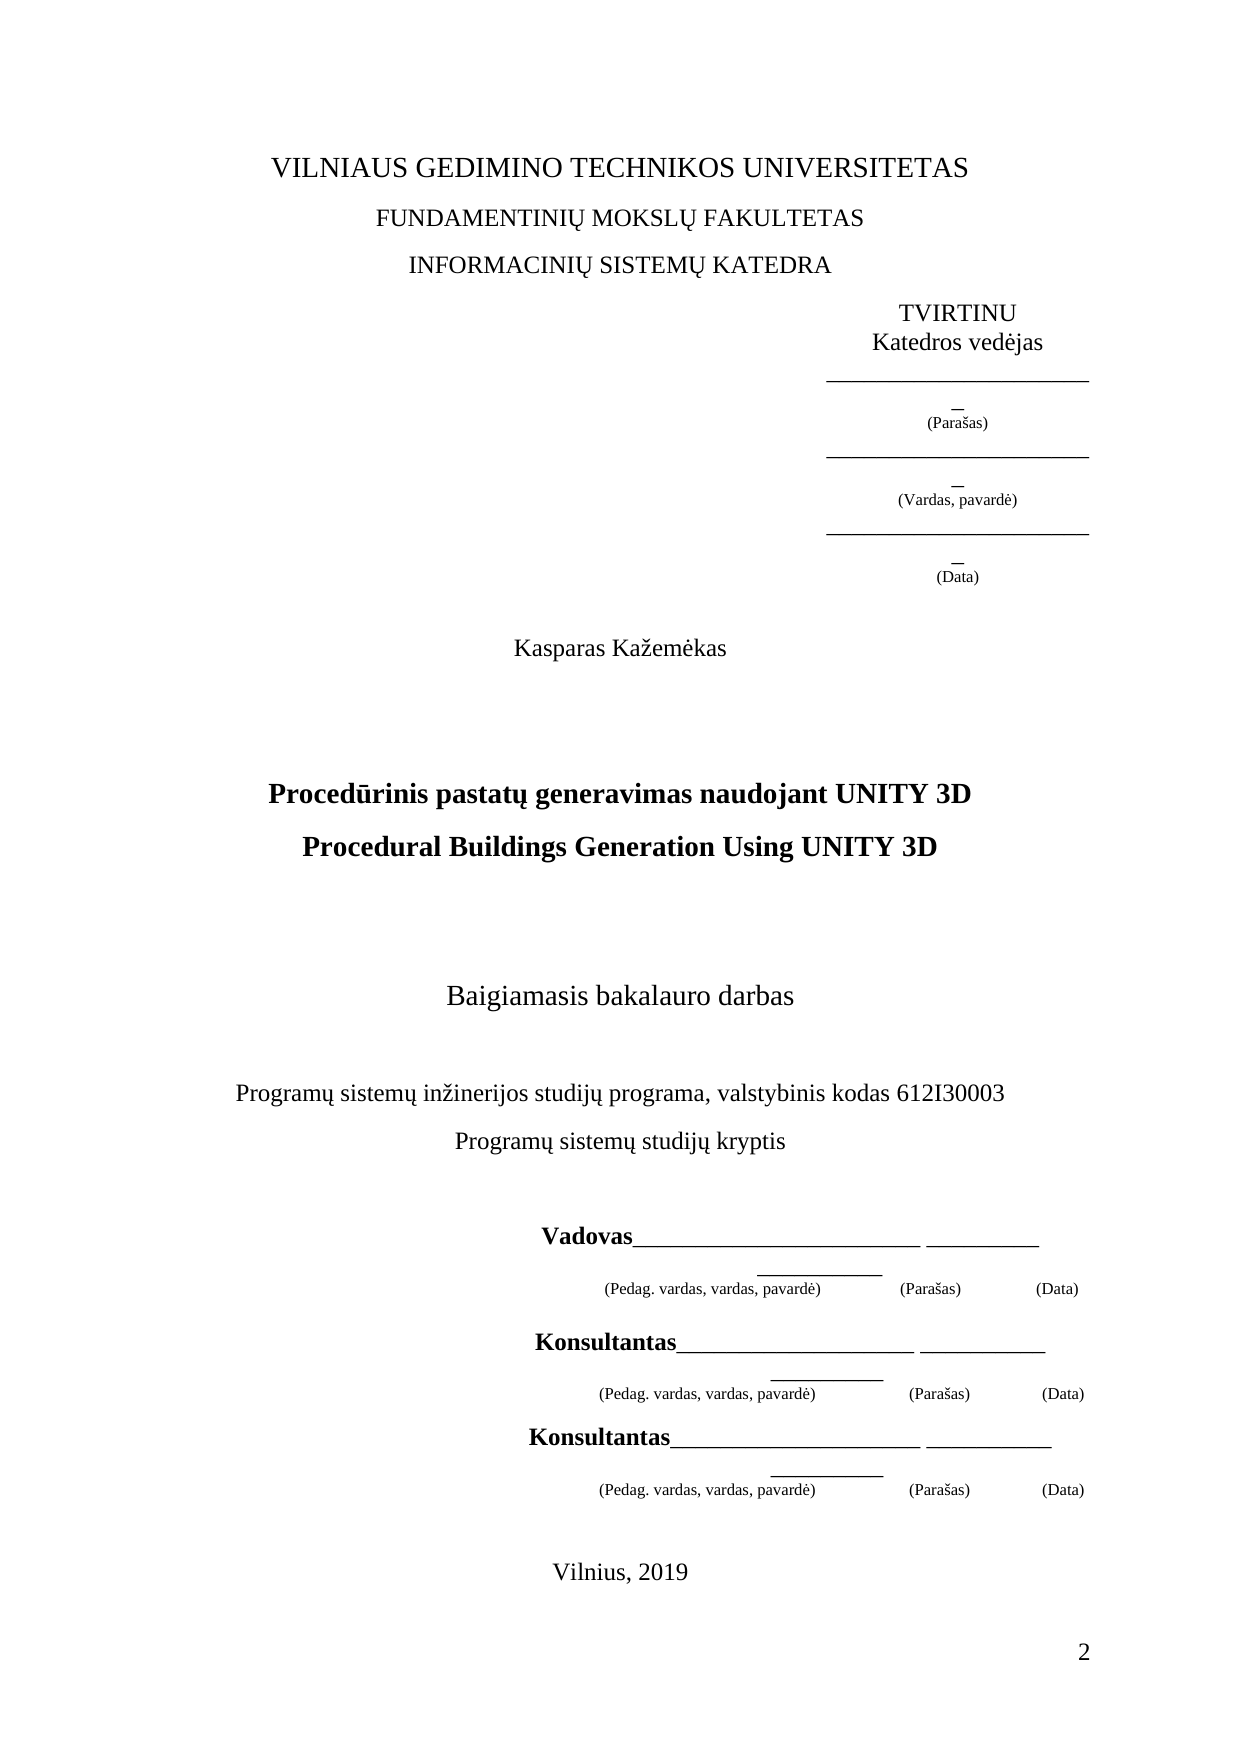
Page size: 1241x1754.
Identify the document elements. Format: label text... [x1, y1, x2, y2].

text Konsultantas____________________ __________ _________ [490, 1422, 1090, 1480]
text Procedural Buildings Generation Using UNITY 3D [150, 829, 1090, 863]
text Konsultantas___________________ __________ _________ [490, 1327, 1090, 1384]
text ______________________ [825, 356, 1090, 413]
text Programų sistemų studijų kryptis [150, 1126, 1090, 1154]
text ______________________ [825, 509, 1090, 567]
text INFORMACINIŲ SISTEMŲ KATEDRA [150, 251, 1090, 279]
text Kasparas Kažemėkas [150, 633, 1090, 662]
text Baigiamasis bakalauro darbas [150, 978, 1090, 1011]
text (Data) [825, 567, 1090, 586]
text (Pedag. vardas, vardas, pavardė) (Parašas) (Data) [563, 1384, 1090, 1403]
text (Pedag. vardas, vardas, pavardė) (Parašas) (Data) [563, 1480, 1090, 1499]
text ______________________ [825, 432, 1090, 490]
text FUNDAMENTINIŲ MOKSLŲ FAKULTETAS [150, 203, 1090, 232]
text Programų sistemų inžinerijos studijų programa, valstybinis kodas 612I30003 [150, 1078, 1090, 1107]
text TVIRTINU [825, 298, 1090, 327]
text (Vardas, pavardė) [825, 490, 1090, 509]
text Katedros vedėjas [690, 327, 1090, 356]
text Procedūrinis pastatų generavimas naudojant UNITY 3D [150, 777, 1090, 810]
text Vadovas_______________________ _________ __________ [490, 1221, 1090, 1279]
text (Pedag. vardas, vardas, pavardė) (Parašas) (Data) [549, 1279, 1090, 1298]
text VILNIAUS GEDIMINO TECHNIKOS UNIVERSITETAS [150, 150, 1090, 183]
text Vilnius, 2019 [150, 1557, 1090, 1585]
text (Parašas) [825, 413, 1090, 432]
